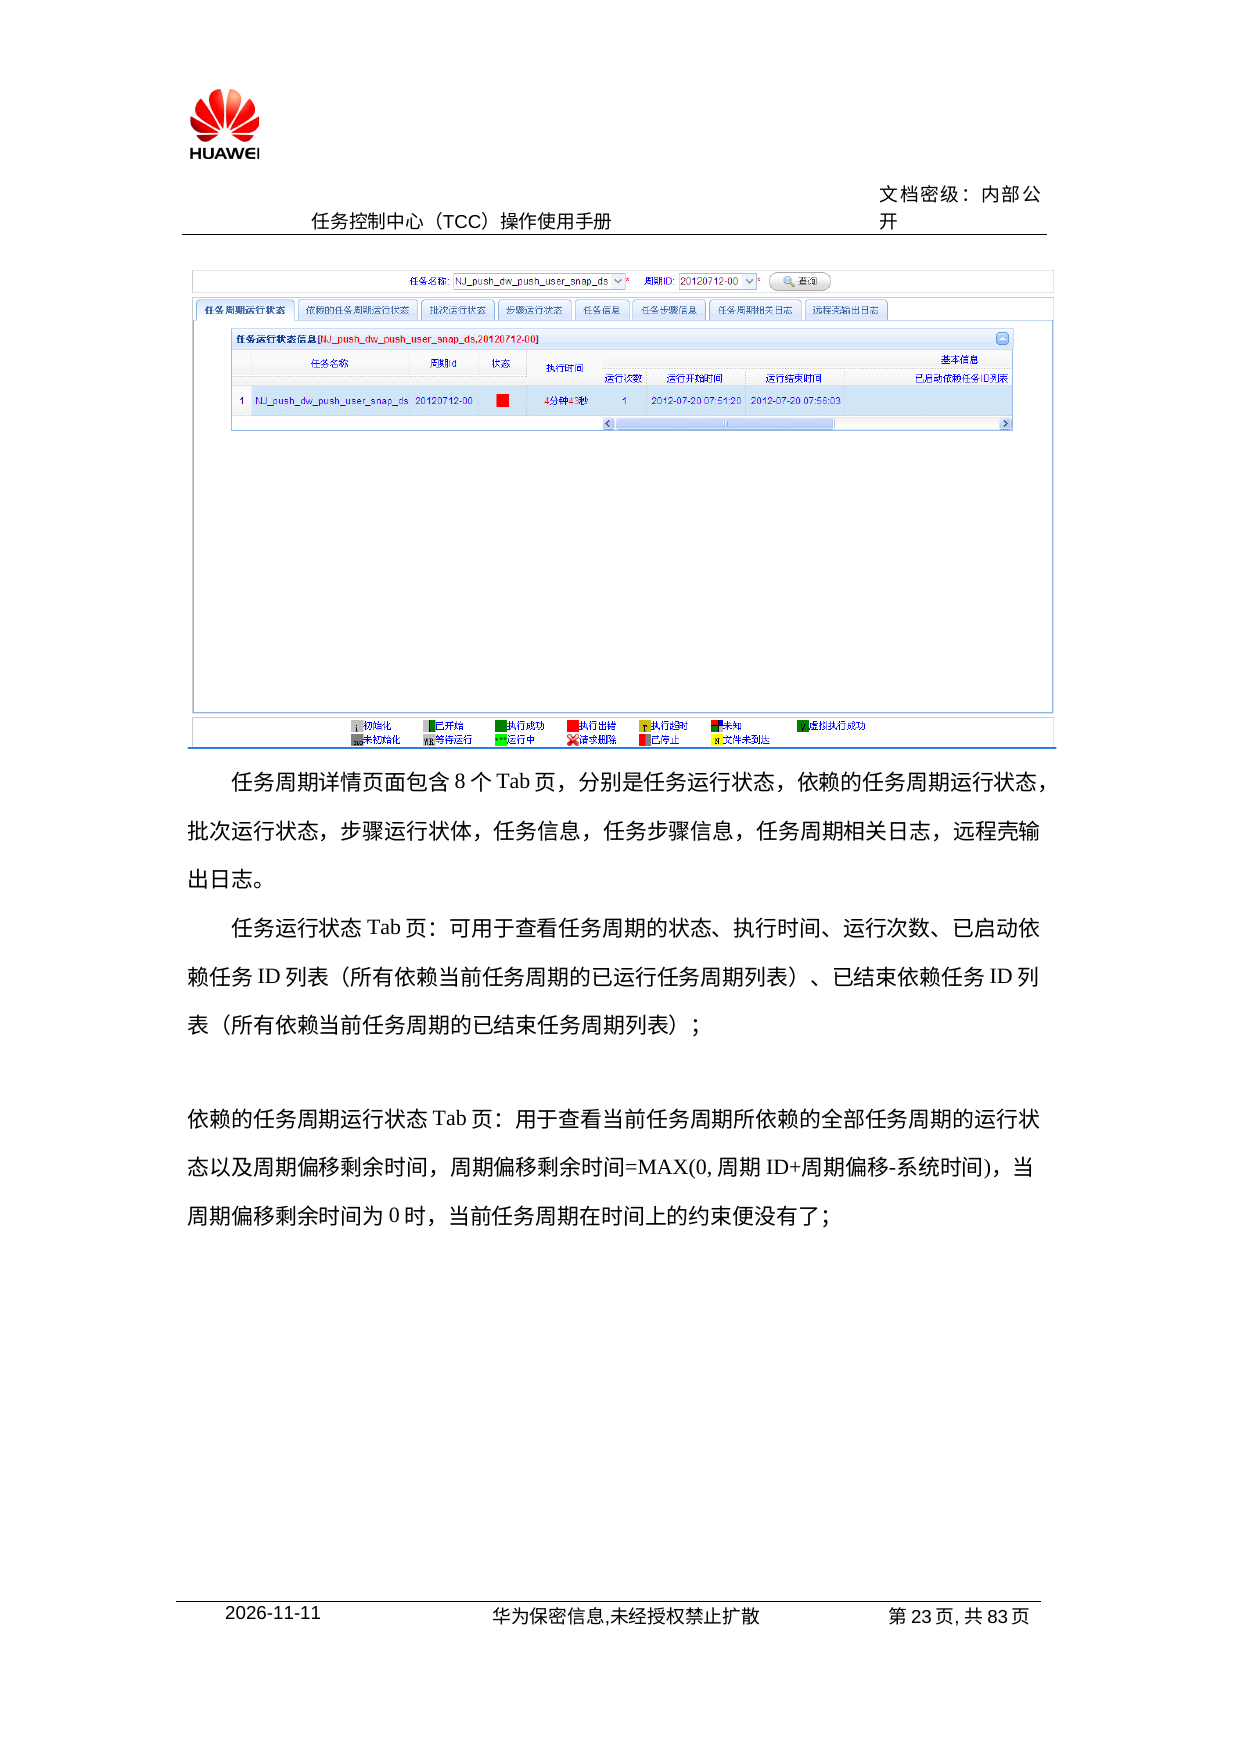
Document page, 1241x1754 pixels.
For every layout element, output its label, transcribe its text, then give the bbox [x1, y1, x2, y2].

picture [187, 267, 1057, 749]
text 任务周期详情页面包含8个Tab页，分别是任务运行状态，依赖的任务周期运行状态，批次运行状态，步骤运行状体，任务信息，任务步骤信息，任务周期相关日志，远程壳输出日志。 [187, 764, 1053, 894]
text 依赖的任务周期运行状态Tab页：用于查看当前任务周期所依赖的全部任务周期的运行状态以及周期偏移剩余时间，周期偏移剩余时间=MAX(0, 周期ID+周期偏移-系统时间)，当周期偏移剩余时间为0时，当前任务周期在时间上的约束便没有了； [187, 1101, 1053, 1231]
text 任务运行状态Tab页：可用于查看任务周期的状态、执行时间、运行次数、已启动依赖任务ID列表（所有依赖当前任务周期的已运行任务周期列表）、已结束依赖任务ID列表（所有依赖当前任务周期的已结束任务周期列表）； [187, 910, 1053, 1040]
picture [190, 89, 260, 159]
